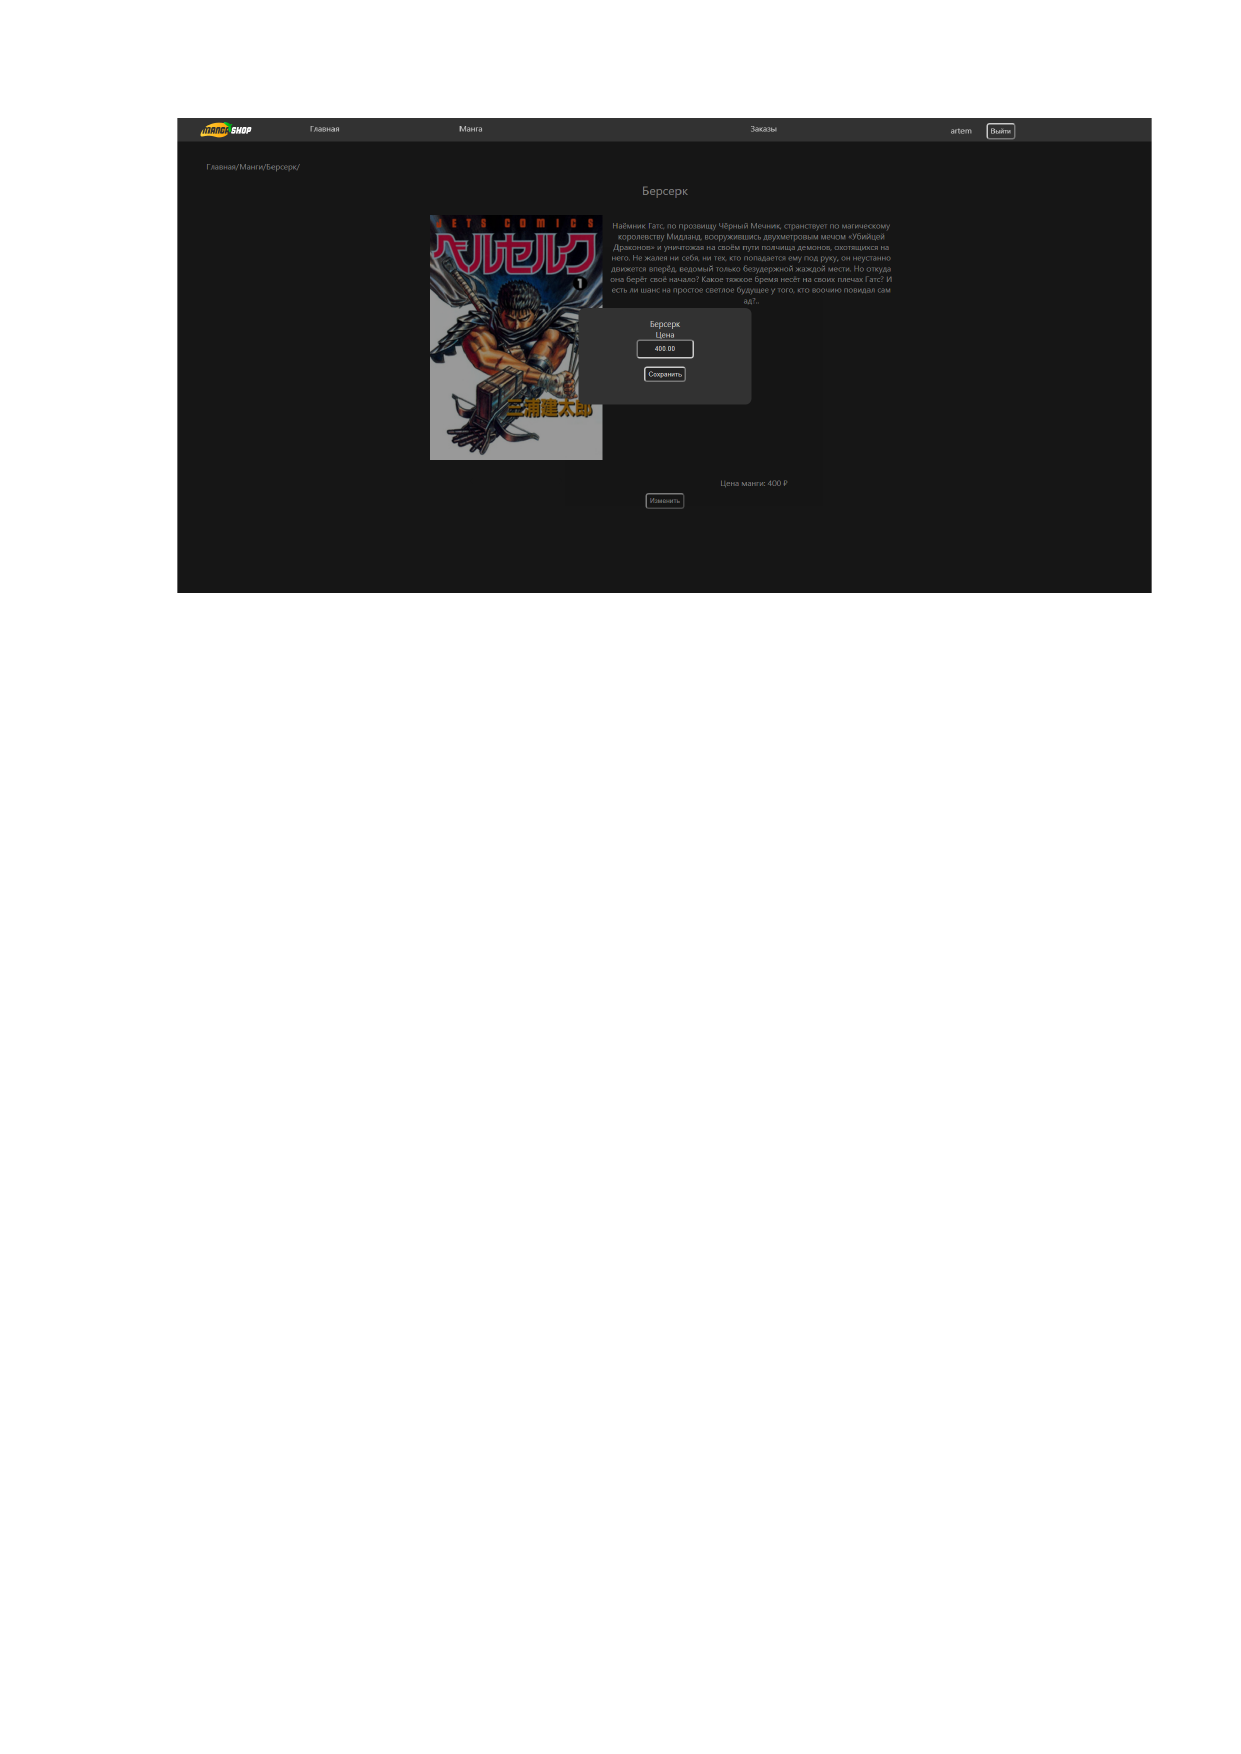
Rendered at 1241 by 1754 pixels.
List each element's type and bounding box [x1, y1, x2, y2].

picture [177, 118, 1152, 593]
